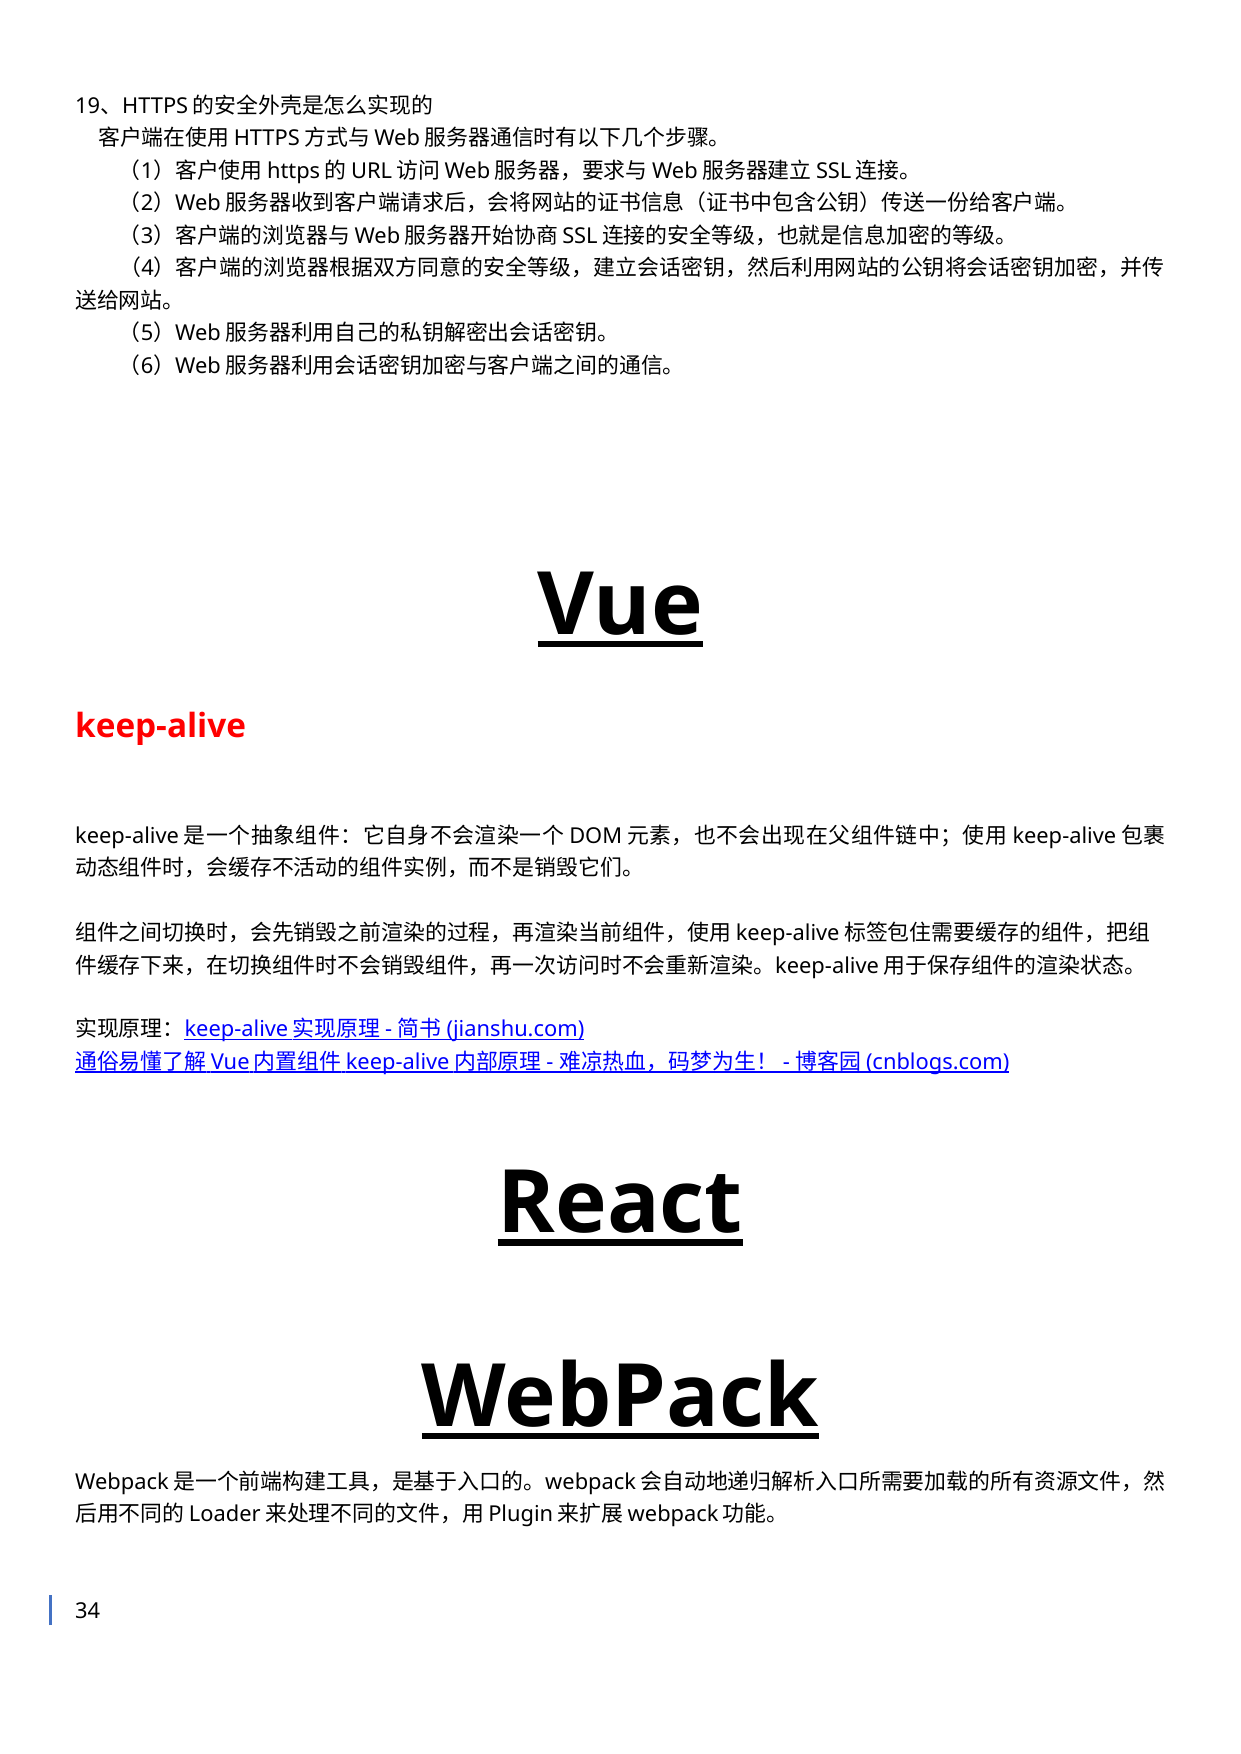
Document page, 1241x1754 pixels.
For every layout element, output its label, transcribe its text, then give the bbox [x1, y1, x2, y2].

text 实现原理：keep-alive实现原理 - 简书 (jianshu.com) [75, 1011, 1165, 1044]
text （5）Web服务器利用自己的私钥解密出会话密钥。 [75, 315, 1165, 348]
title Vue [75, 535, 1165, 665]
text （3）客户端的浏览器与Web服务器开始协商SSL连接的安全等级，也就是信息加密的等级。 [75, 218, 1165, 250]
text （1）客户使用https的URL访问Web服务器，要求与Web服务器建立SSL连接。 [75, 153, 1165, 185]
text （4）客户端的浏览器根据双方同意的安全等级，建立会话密钥，然后利用网站的公钥将会话密钥加密，并传送给网站。 [75, 250, 1165, 315]
title React [75, 1134, 1165, 1264]
text 客户端在使用HTTPS方式与Web服务器通信时有以下几个步骤。 [75, 120, 1165, 153]
text 19、HTTPS的安全外壳是怎么实现的 [75, 88, 1165, 120]
text Webpack是一个前端构建工具，是基于入口的。webpack会自动地递归解析入口所需要加载的所有资源文件，然后用不同的Loader来处理不同的文件，用Plugin来扩展webpack功能。 [75, 1464, 1165, 1529]
text （2）Web服务器收到客户端请求后，会将网站的证书信息（证书中包含公钥）传送一份给客户端。 [75, 185, 1165, 218]
text 通俗易懂了解Vue内置组件keep-alive内部原理 - 难凉热血，码梦为生！ - 博客园 (cnblogs.com) [75, 1044, 1165, 1076]
text 组件之间切换时，会先销毁之前渲染的过程，再渲染当前组件，使用keep-alive标签包住需要缓存的组件，把组件缓存下来，在切换组件时不会销毁组件，再一次访问时不会重新渲染。keep-alive用于保存组件的渲染状态。 [75, 915, 1165, 980]
title WebPack [75, 1327, 1165, 1457]
text keep-alive是一个抽象组件：它自身不会渲染一个DOM元素，也不会出现在父组件链中；使用keep-alive包裹动态组件时，会缓存不活动的组件实例，而不是销毁它们。 [75, 817, 1165, 882]
text （6）Web服务器利用会话密钥加密与客户端之间的通信。 [75, 348, 1165, 380]
subtitle keep-alive [75, 692, 1165, 757]
